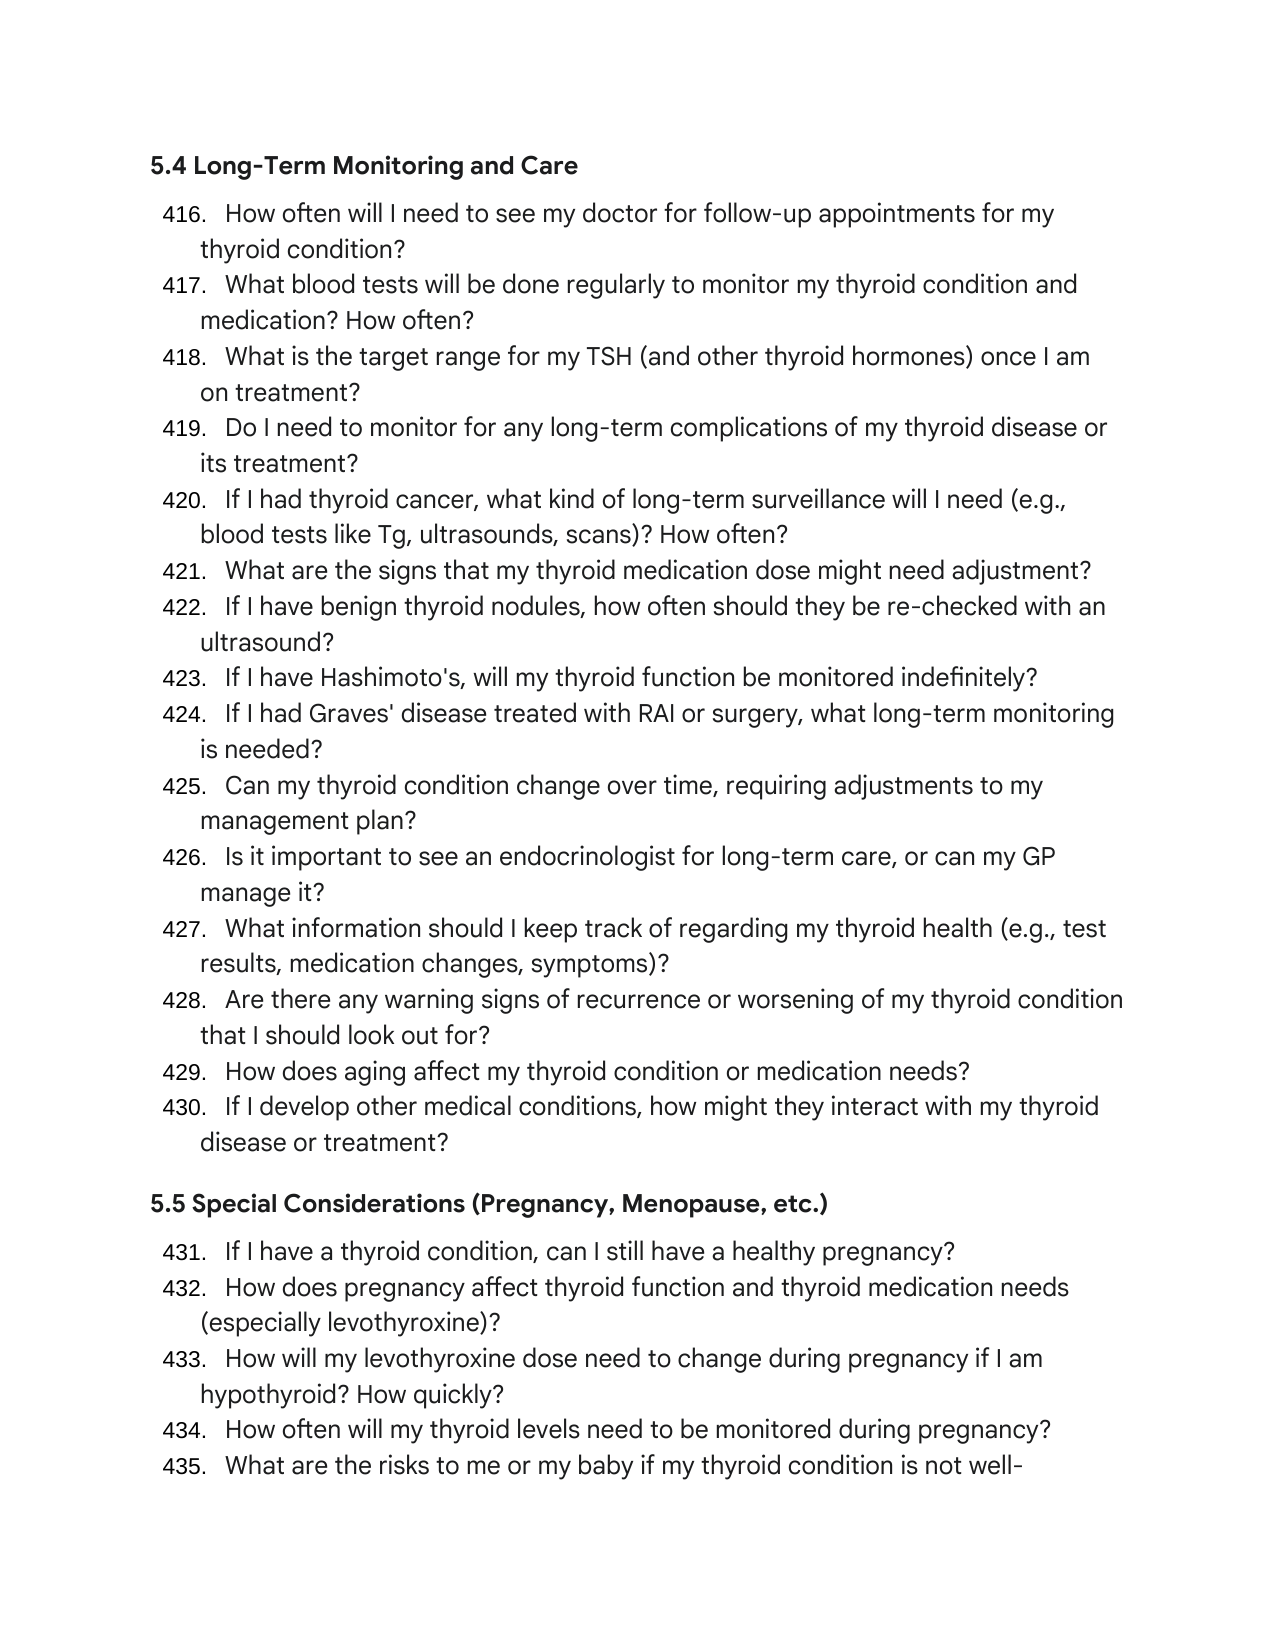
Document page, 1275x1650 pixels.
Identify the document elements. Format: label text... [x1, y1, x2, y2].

list Do I need to monitor for any long-term complications of my thyroid disease or its treatment? [162, 413, 1125, 480]
list Is it important to see an endocrinologist for long-term care, or can my GP manage it? [162, 841, 1125, 908]
list What blood tests will be done regularly to monitor my thyroid condition and medication? How often? [162, 270, 1125, 337]
list How does pregnancy affect thyroid function and thyroid medication needs (especially levothyroxine)? [162, 1272, 1125, 1339]
list If I have a thyroid condition, can I still have a healthy pregnancy? [162, 1236, 1125, 1267]
list If I have Hashimoto's, will my thyroid function be monitored indefinitely? [162, 663, 1125, 694]
list How often will my thyroid levels need to be monitored during pregnancy? [162, 1415, 1125, 1446]
list What information should I keep track of regarding my thyroid health (e.g., test results, medication changes, symptoms)? [162, 913, 1125, 980]
list What are the signs that my thyroid medication dose might need adjustment? [162, 556, 1125, 587]
list If I develop other medical conditions, how might they interact with my thyroid disease or treatment? [162, 1091, 1125, 1158]
list How will my levothyroxine dose need to change during pregnancy if I am hypothyroid? How quickly? [162, 1343, 1125, 1410]
subtitle 5.4 Long-Term Monitoring and Care [150, 150, 1125, 181]
list If I had thyroid cancer, what kind of long-term surveillance will I need (e.g., blood tests like Tg, ultrasounds, scans)? How often? [162, 484, 1125, 551]
list If I have benign thyroid nodules, how often should they be re-checked with an ultrasound? [162, 591, 1125, 658]
list If I had Graves' disease treated with RAI or surgery, what long-term monitoring is needed? [162, 698, 1125, 766]
list How often will I need to see my doctor for follow-up appointments for my thyroid condition? [162, 198, 1125, 265]
list How does aging affect my thyroid condition or medication needs? [162, 1056, 1125, 1087]
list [162, 1451, 1125, 1482]
list Are there any warning signs of recurrence or worsening of my thyroid condition that I should look out for? [162, 984, 1125, 1051]
subtitle 5.5 Special Considerations (Pregnancy, Menopause, etc.) [150, 1188, 1125, 1219]
list What is the target range for my TSH (and other thyroid hormones) once I am on treatment? [162, 341, 1125, 408]
list Can my thyroid condition change over time, requiring adjustments to my management plan? [162, 770, 1125, 837]
